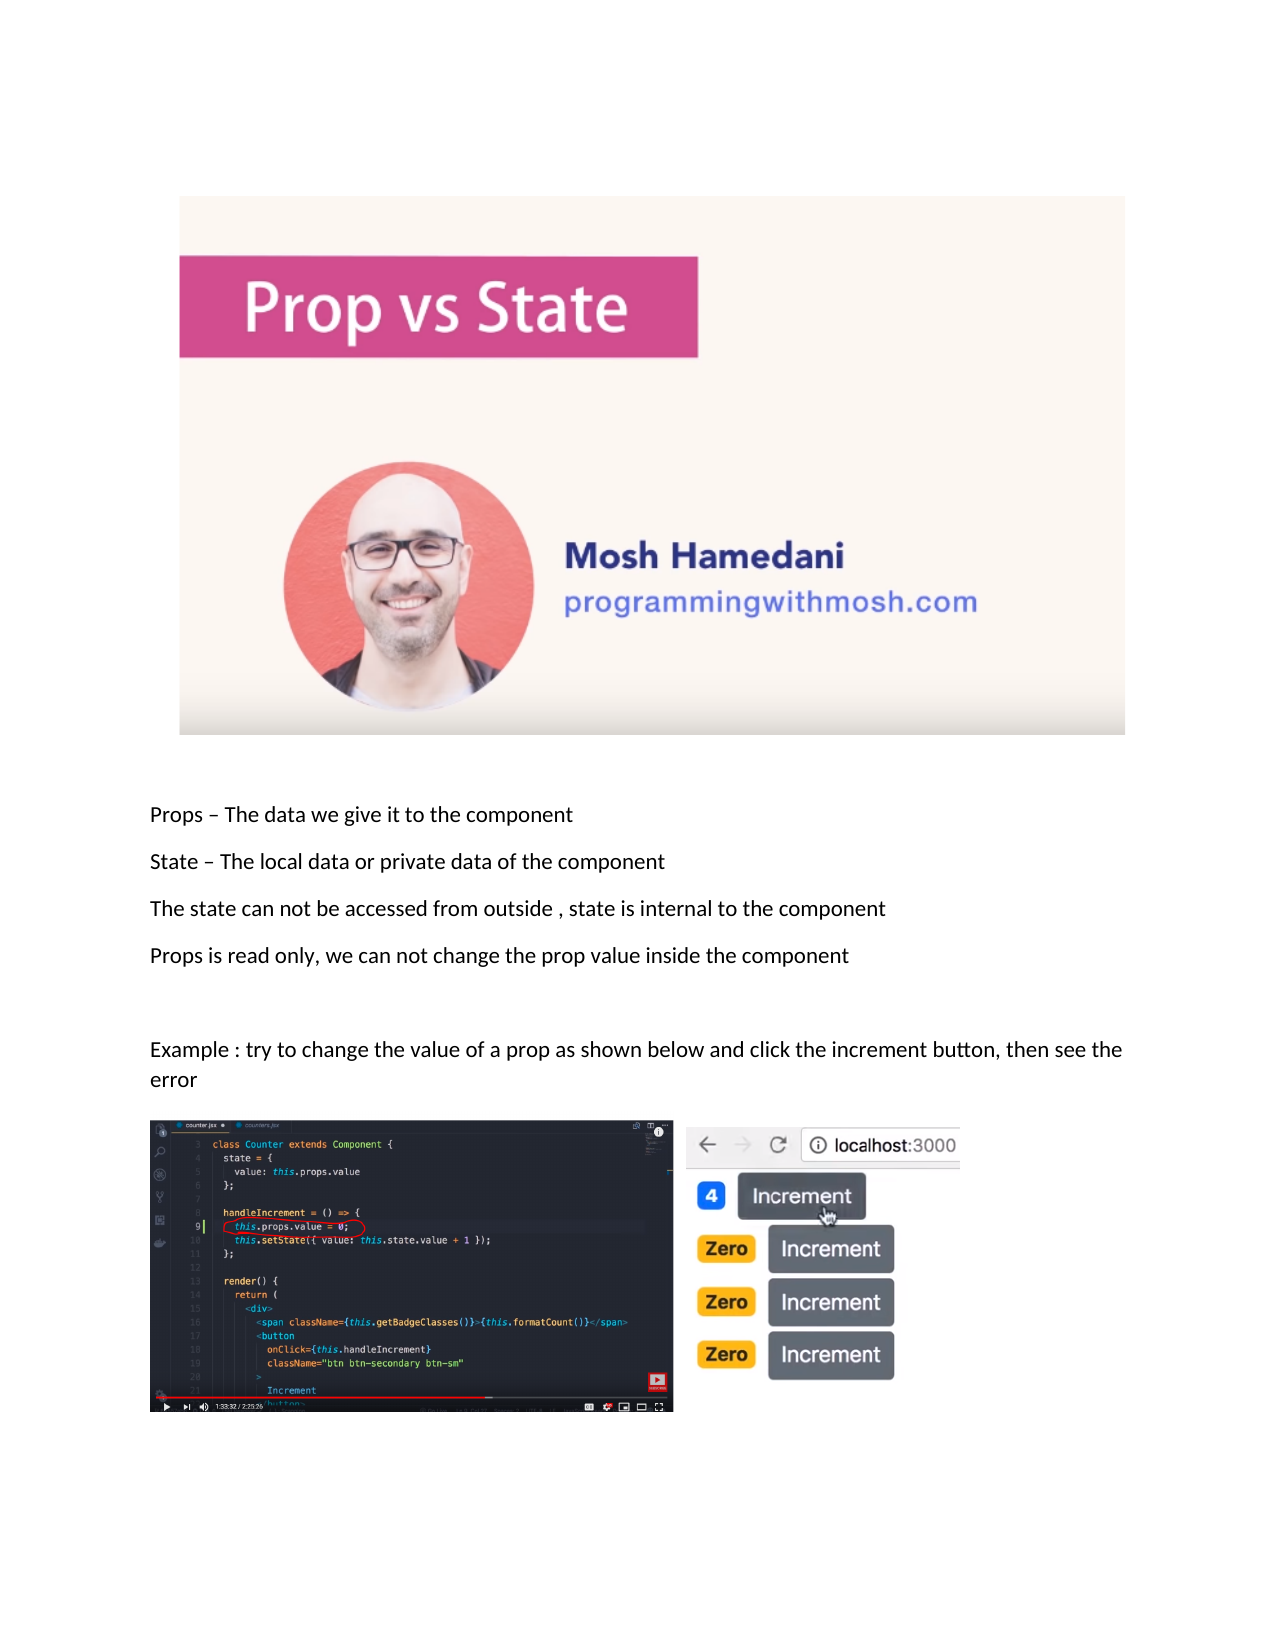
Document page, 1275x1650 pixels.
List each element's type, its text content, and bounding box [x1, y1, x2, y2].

picture [150, 196, 1125, 735]
text The state can not be accessed from outside , state is internal to the component [150, 894, 1125, 922]
picture [150, 1111, 674, 1412]
text State – The local data or private data of the component [150, 847, 1125, 875]
text Example : try to change the value of a prop as shown below and click the increment button, then see the error [150, 1035, 1125, 1093]
text Props – The data we give it to the component [150, 800, 1125, 828]
picture [678, 1122, 960, 1412]
text Props is read only, we can not change the prop value inside the component [150, 941, 1125, 969]
